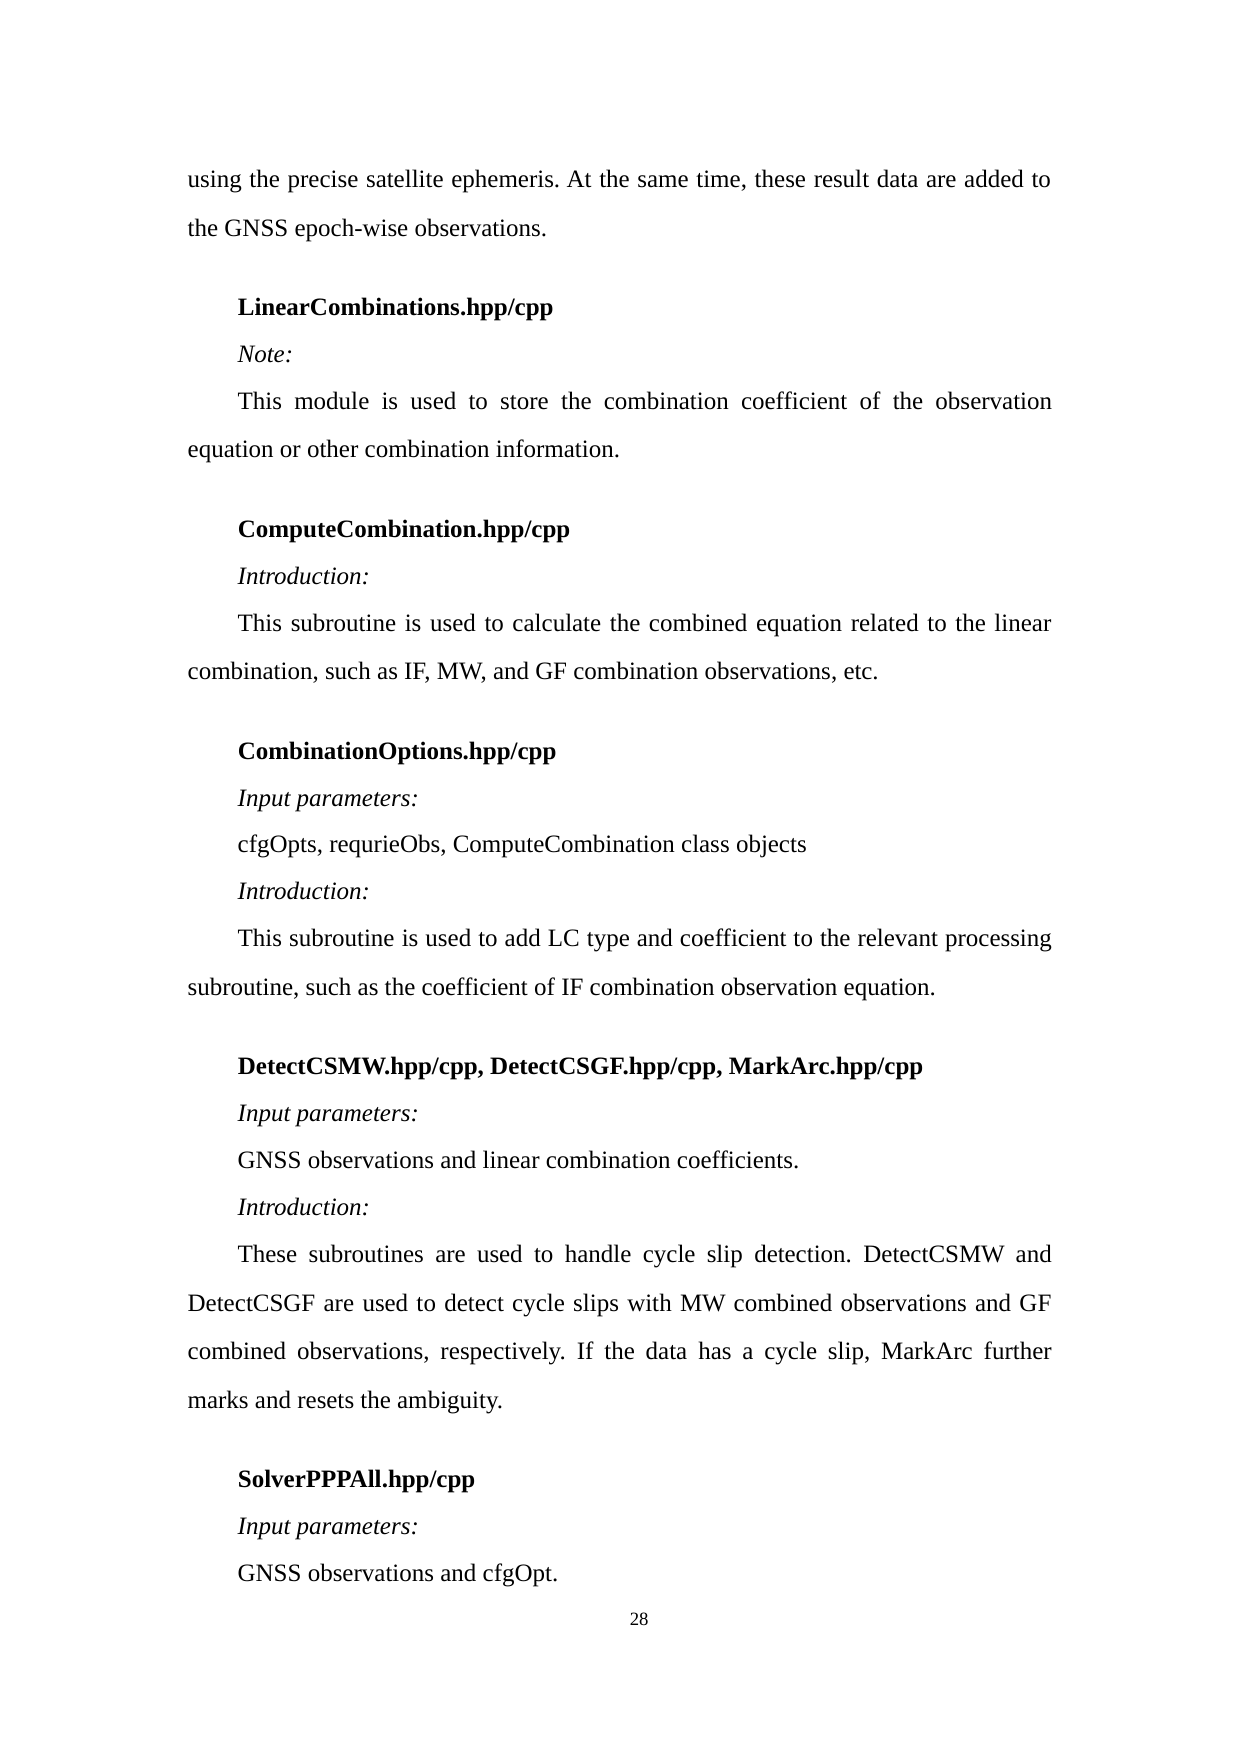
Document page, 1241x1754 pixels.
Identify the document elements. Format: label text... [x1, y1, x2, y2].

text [187, 162, 1053, 243]
text LinearCombinations.hpp/cpp [187, 290, 1053, 323]
text DetectCSMW.hpp/cpp, DetectCSGF.hpp/cpp, MarkArc.hpp/cpp [187, 1049, 1053, 1082]
text CombinationOptions.hpp/cpp [187, 734, 1053, 766]
text ComputeCombination.hpp/cpp [187, 512, 1053, 544]
text This module is used to store the combination coefficient of the observation equation or other combination information. [187, 384, 1053, 465]
text Introduction: [187, 874, 1053, 907]
text This subroutine is used to calculate the combined equation related to the linear combination, such as IF, MW, and GF combination observations, etc. [187, 606, 1053, 687]
text SolverPPPAll.hpp/cpp [187, 1463, 1053, 1495]
text GNSS observations and cfgOpt. [187, 1556, 1053, 1589]
text Input parameters: [187, 1509, 1053, 1542]
text Input parameters: [187, 1096, 1053, 1129]
text This subroutine is used to add LC type and coefficient to the relevant processing subroutine, such as the coefficient of IF combination observation equation. [187, 921, 1053, 1003]
text Introduction: [187, 559, 1053, 591]
text These subroutines are used to handle cycle slip detection. DetectCSMW and DetectCSGF are used to detect cycle slips with MW combined observations and GF combined observations, respectively. If the data has a cycle slip, MarkArc further marks and resets the ambiguity. [187, 1237, 1053, 1416]
text Introduction: [187, 1190, 1053, 1223]
text Note: [187, 337, 1053, 369]
text cfgOpts, requrieObs, ComputeCombination class objects [187, 828, 1053, 860]
text GNSS observations and linear combination coefficients. [187, 1143, 1053, 1176]
text Input parameters: [187, 781, 1053, 813]
